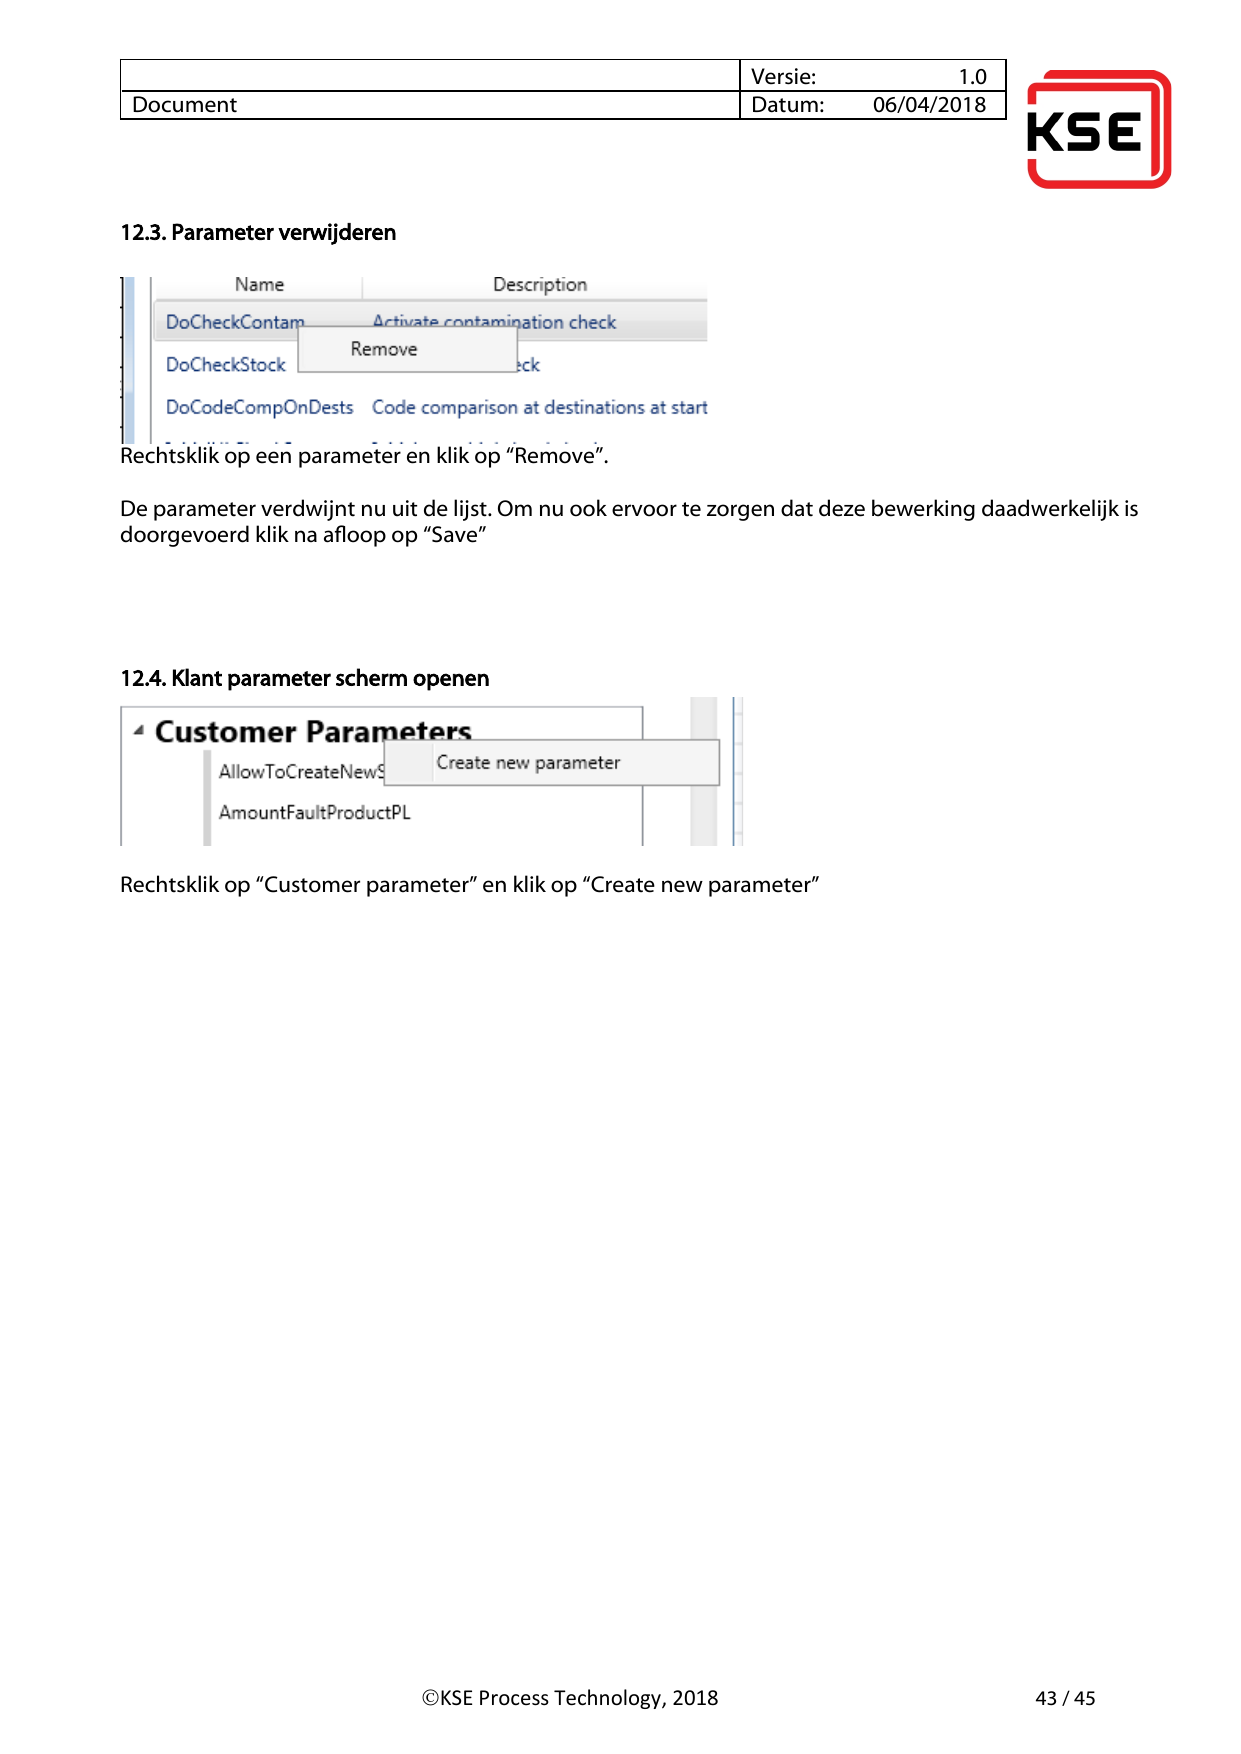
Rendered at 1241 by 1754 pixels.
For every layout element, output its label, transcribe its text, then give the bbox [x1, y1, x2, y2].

picture [1027, 70, 1172, 189]
picture [120, 277, 708, 444]
text Rechtsklik op een parameter en klik op “Remove”. [120, 443, 1150, 469]
subtitle Parameter verwijderen [120, 219, 1150, 245]
text Rechtsklik op “Customer parameter” en klik op “Create new parameter” [120, 872, 1150, 898]
text De parameter verdwijnt nu uit de lijst. Om nu ook ervoor te zorgen dat deze bewerking daadwerkelijk is doorgevoerd klik na afloop op “Save” [120, 496, 1150, 548]
picture [120, 697, 744, 846]
subtitle Klant parameter scherm openen [120, 665, 1150, 691]
